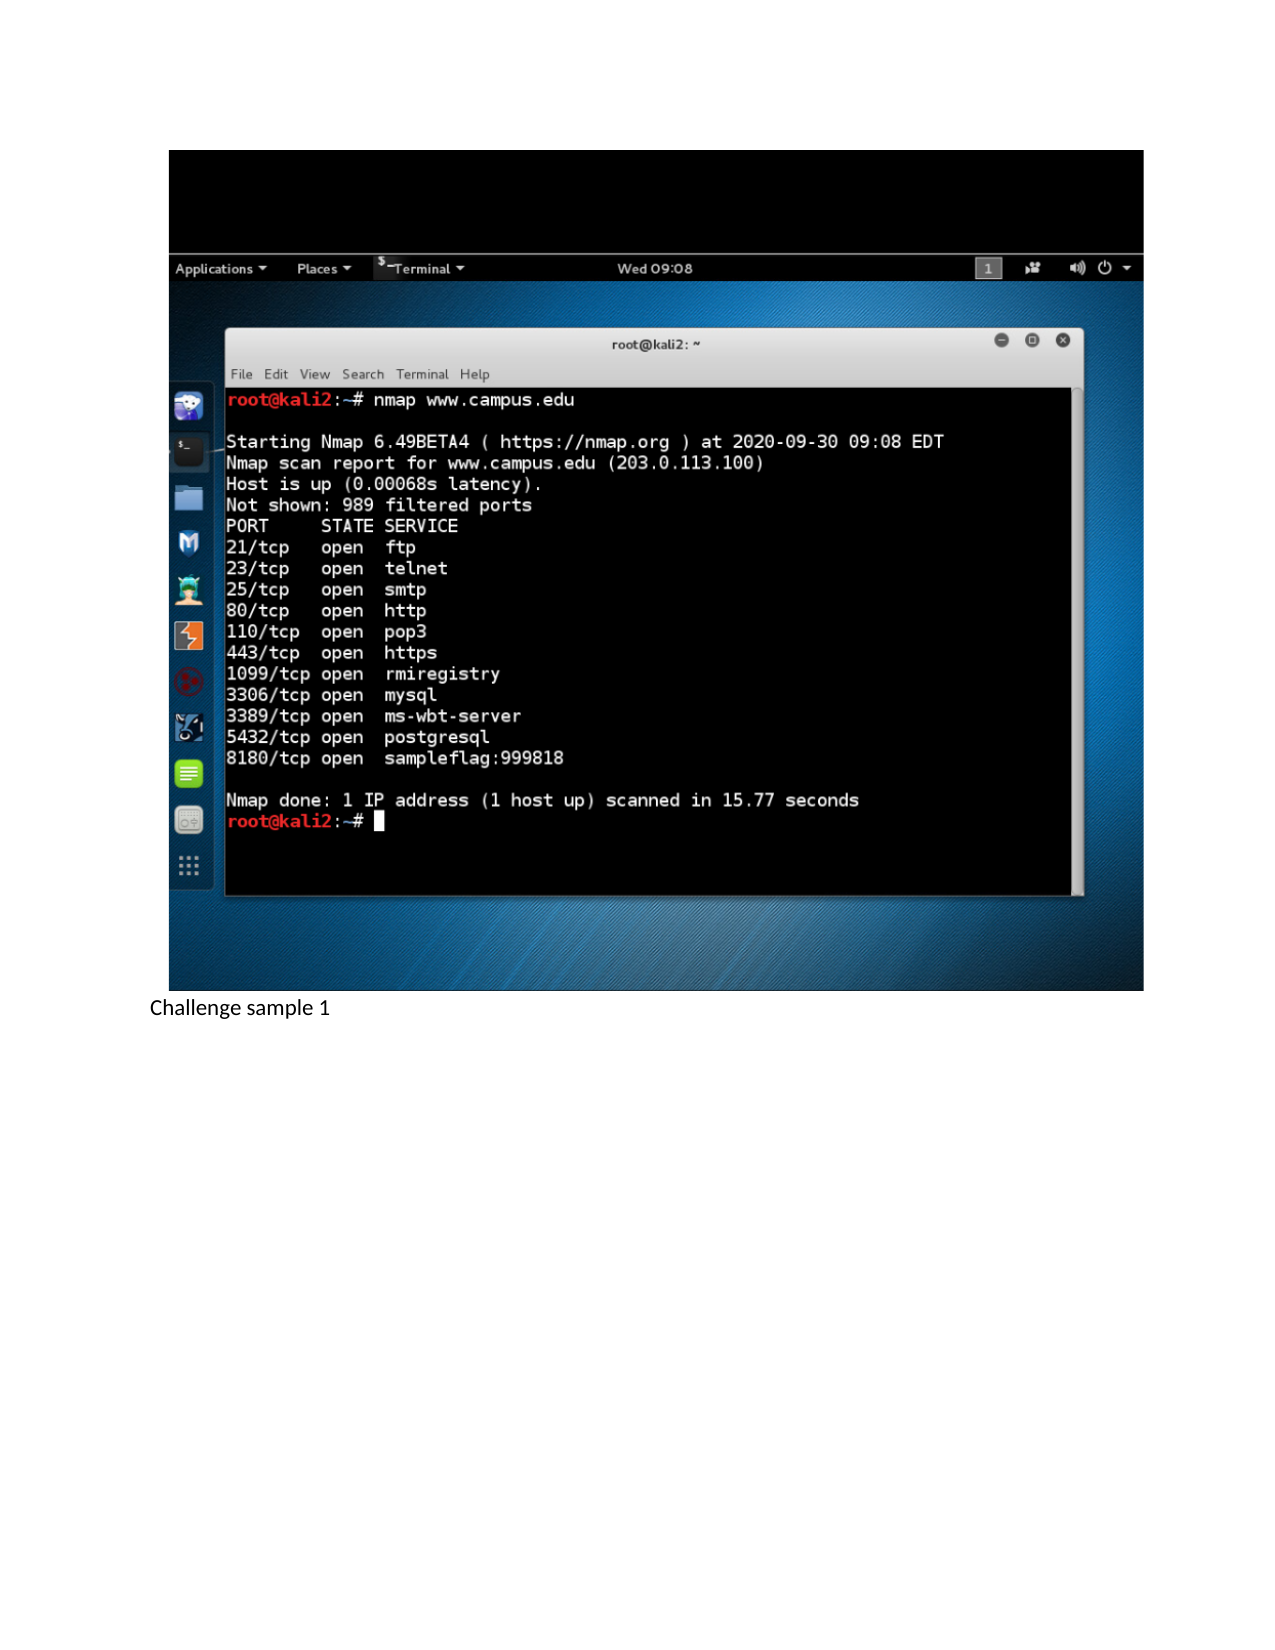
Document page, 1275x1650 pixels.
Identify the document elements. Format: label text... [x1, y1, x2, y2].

text Challenge sample 1 [150, 150, 1125, 1021]
